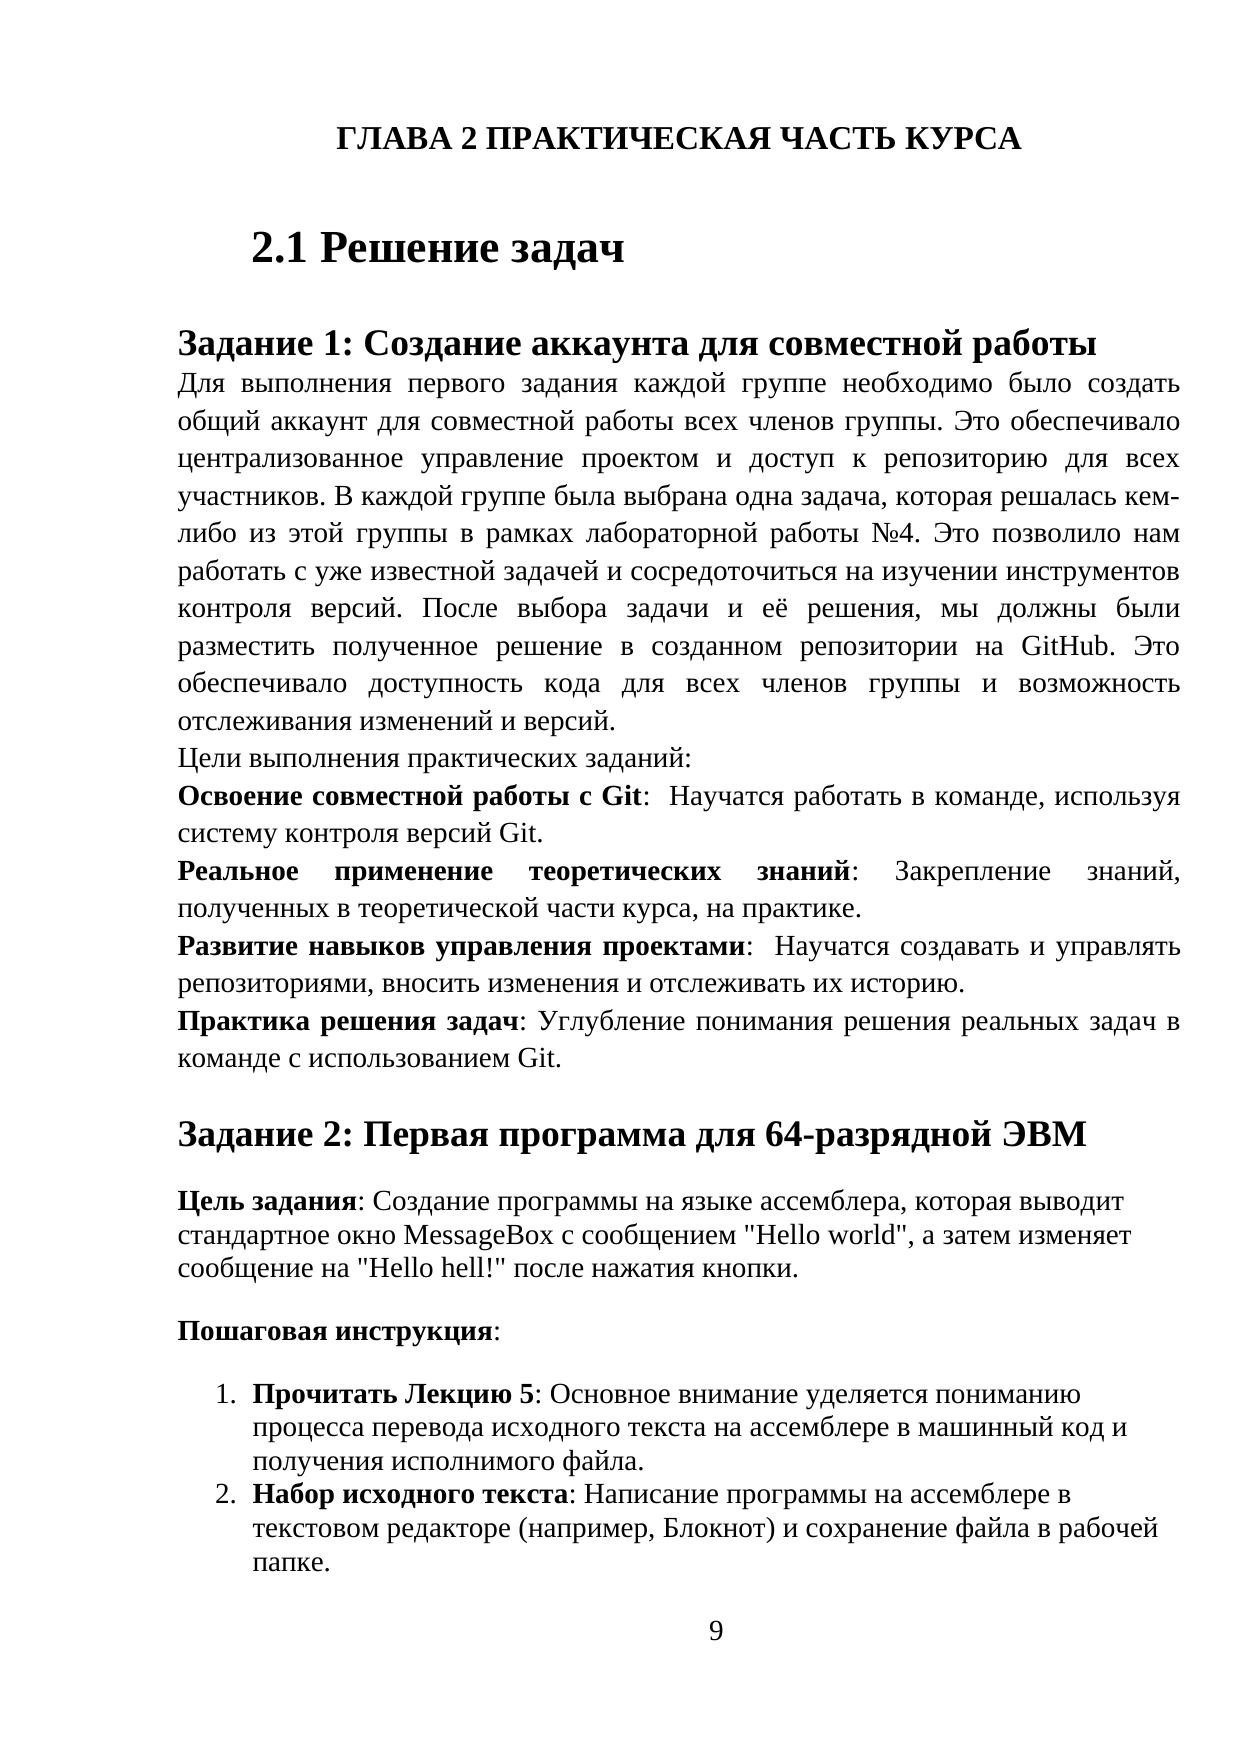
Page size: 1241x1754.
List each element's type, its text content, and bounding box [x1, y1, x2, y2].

text Реальное применение теоретических знаний: Закрепление знаний, полученных в теоретической части курса, на практике. [177, 850, 1181, 925]
text 2.1 Решение задач [177, 220, 1181, 272]
text Цели выполнения практических заданий: [177, 738, 1181, 775]
list Прочитать Лекцию 5: Основное внимание уделяется пониманию процесса перевода исходного текста на ассемблере в машинный код и получения исполнимого файла. [215, 1376, 1181, 1477]
text Практика решения задач: Углубление понимания решения реальных задач в команде с использованием Git. [177, 1000, 1181, 1075]
text Глава 2 Практическая часть курса [177, 118, 1181, 156]
text Освоение совместной работы с Git: Научатся работать в команде, используя систему контроля версий Git. [177, 775, 1181, 850]
subtitle Задание 2: Первая программа для 64-разрядной ЭВМ [177, 1117, 1181, 1154]
text Пошаговая инструкция: [177, 1313, 1181, 1347]
text Задание 1: Создание аккаунта для совместной работы [177, 325, 1181, 363]
text Для выполнения первого задания каждой группе необходимо было создать общий аккаунт для совместной работы всех членов группы. Это обеспечивало централизованное управление проектом и доступ к репозиторию для всех участников. В каждой группе была выбрана одна задача, которая решалась кем-либо из этой группы в рамках лабораторной работы №4. Это позволило нам работать с уже известной задачей и сосредоточиться на изучении инструментов контроля версий. После выбора задачи и её решения, мы должны были разместить полученное решение в созданном репозитории на GitHub. Это обеспечивало доступность кода для всех членов группы и возможность отслеживания изменений и версий. [177, 363, 1181, 738]
text Цель задания: Создание программы на языке ассемблера, которая выводит стандартное окно MessageBox с сообщением "Hello world", а затем изменяет сообщение на "Hello hell!" после нажатия кнопки. [177, 1183, 1181, 1284]
text Развитие навыков управления проектами: Научатся создавать и управлять репозиториями, вносить изменения и отслеживать их историю. [177, 925, 1181, 1000]
list Набор исходного текста: Написание программы на ассемблере в текстовом редакторе (например, Блокнот) и сохранение файла в рабочей папке. [215, 1477, 1181, 1577]
